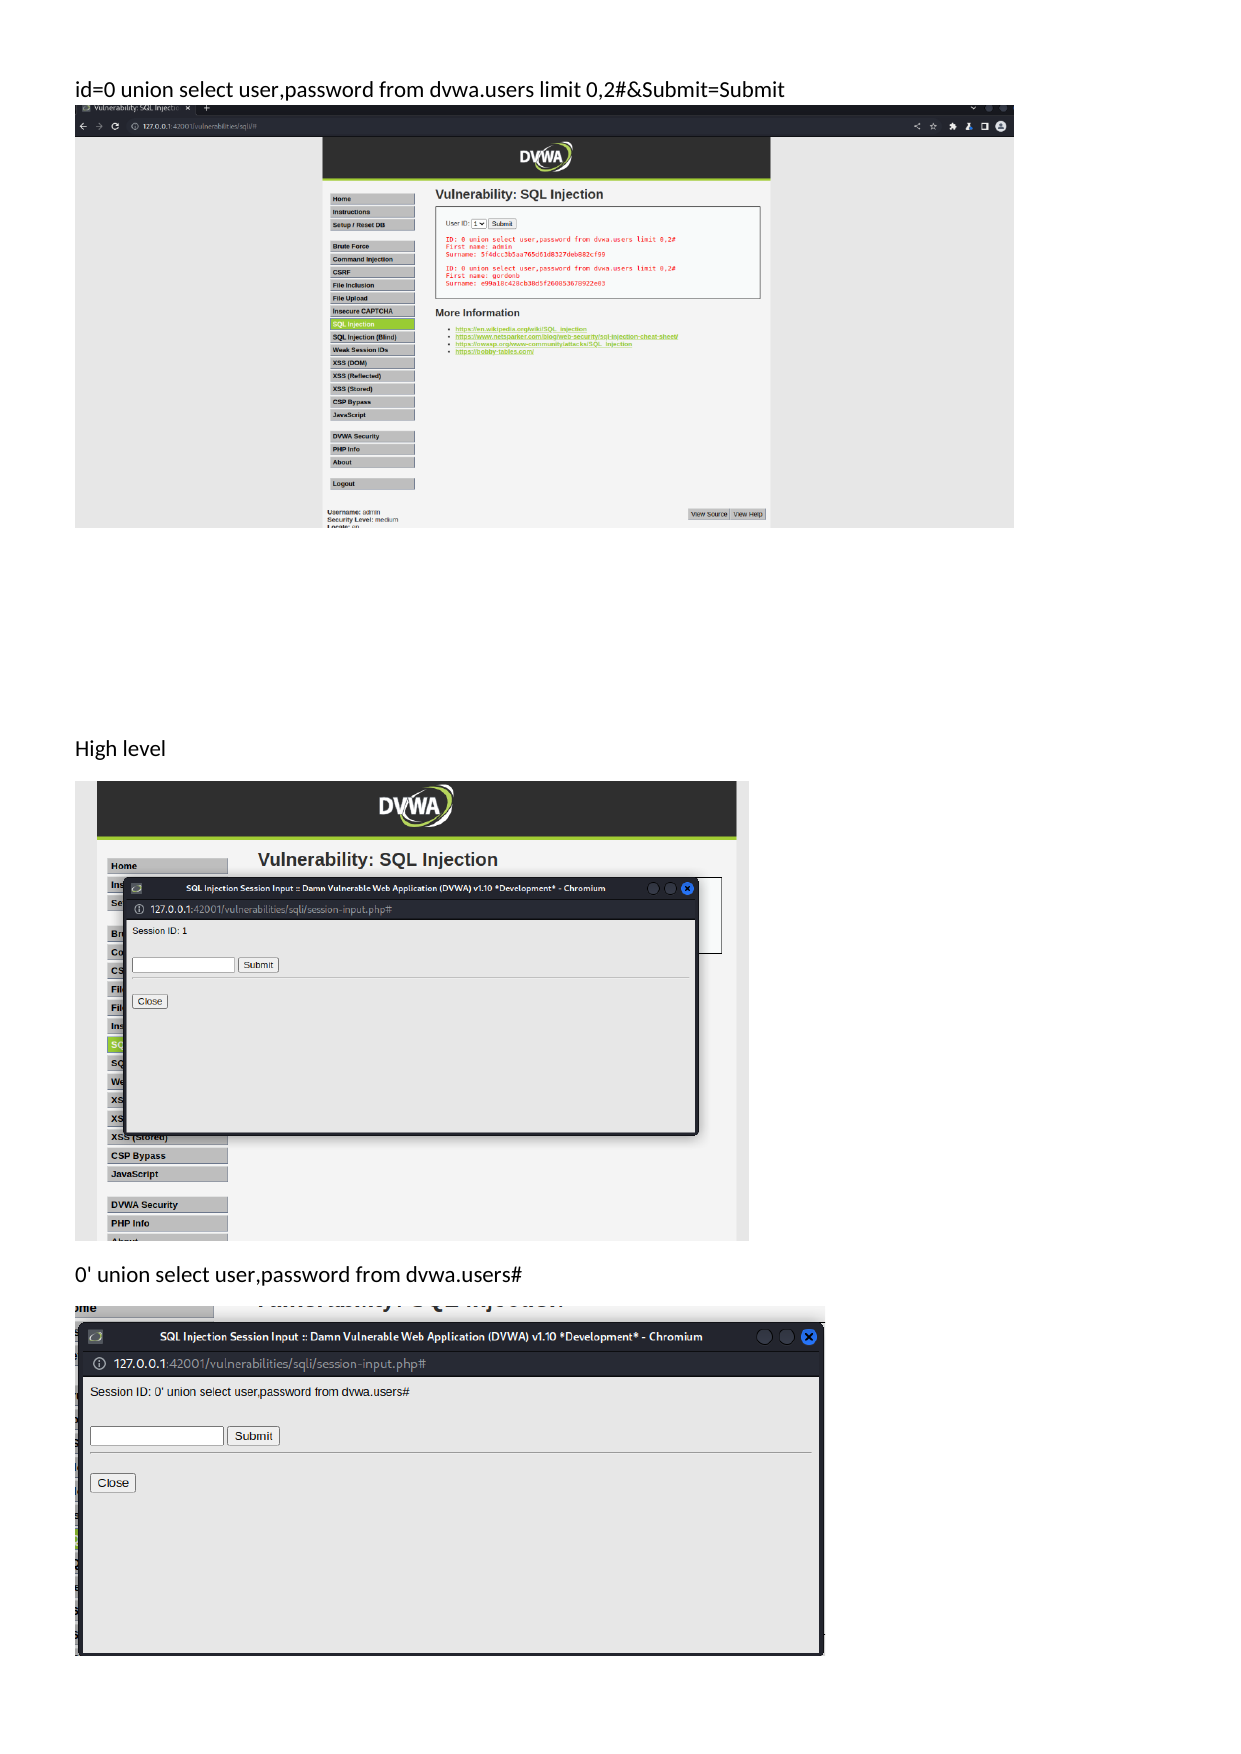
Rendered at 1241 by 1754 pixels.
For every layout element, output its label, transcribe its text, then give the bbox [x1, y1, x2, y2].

picture [75, 1306, 826, 1656]
picture [75, 781, 749, 1241]
picture [75, 105, 1014, 528]
text 0' union select user,password from dvwa.users# [75, 1260, 1165, 1288]
text High level [75, 734, 1165, 762]
